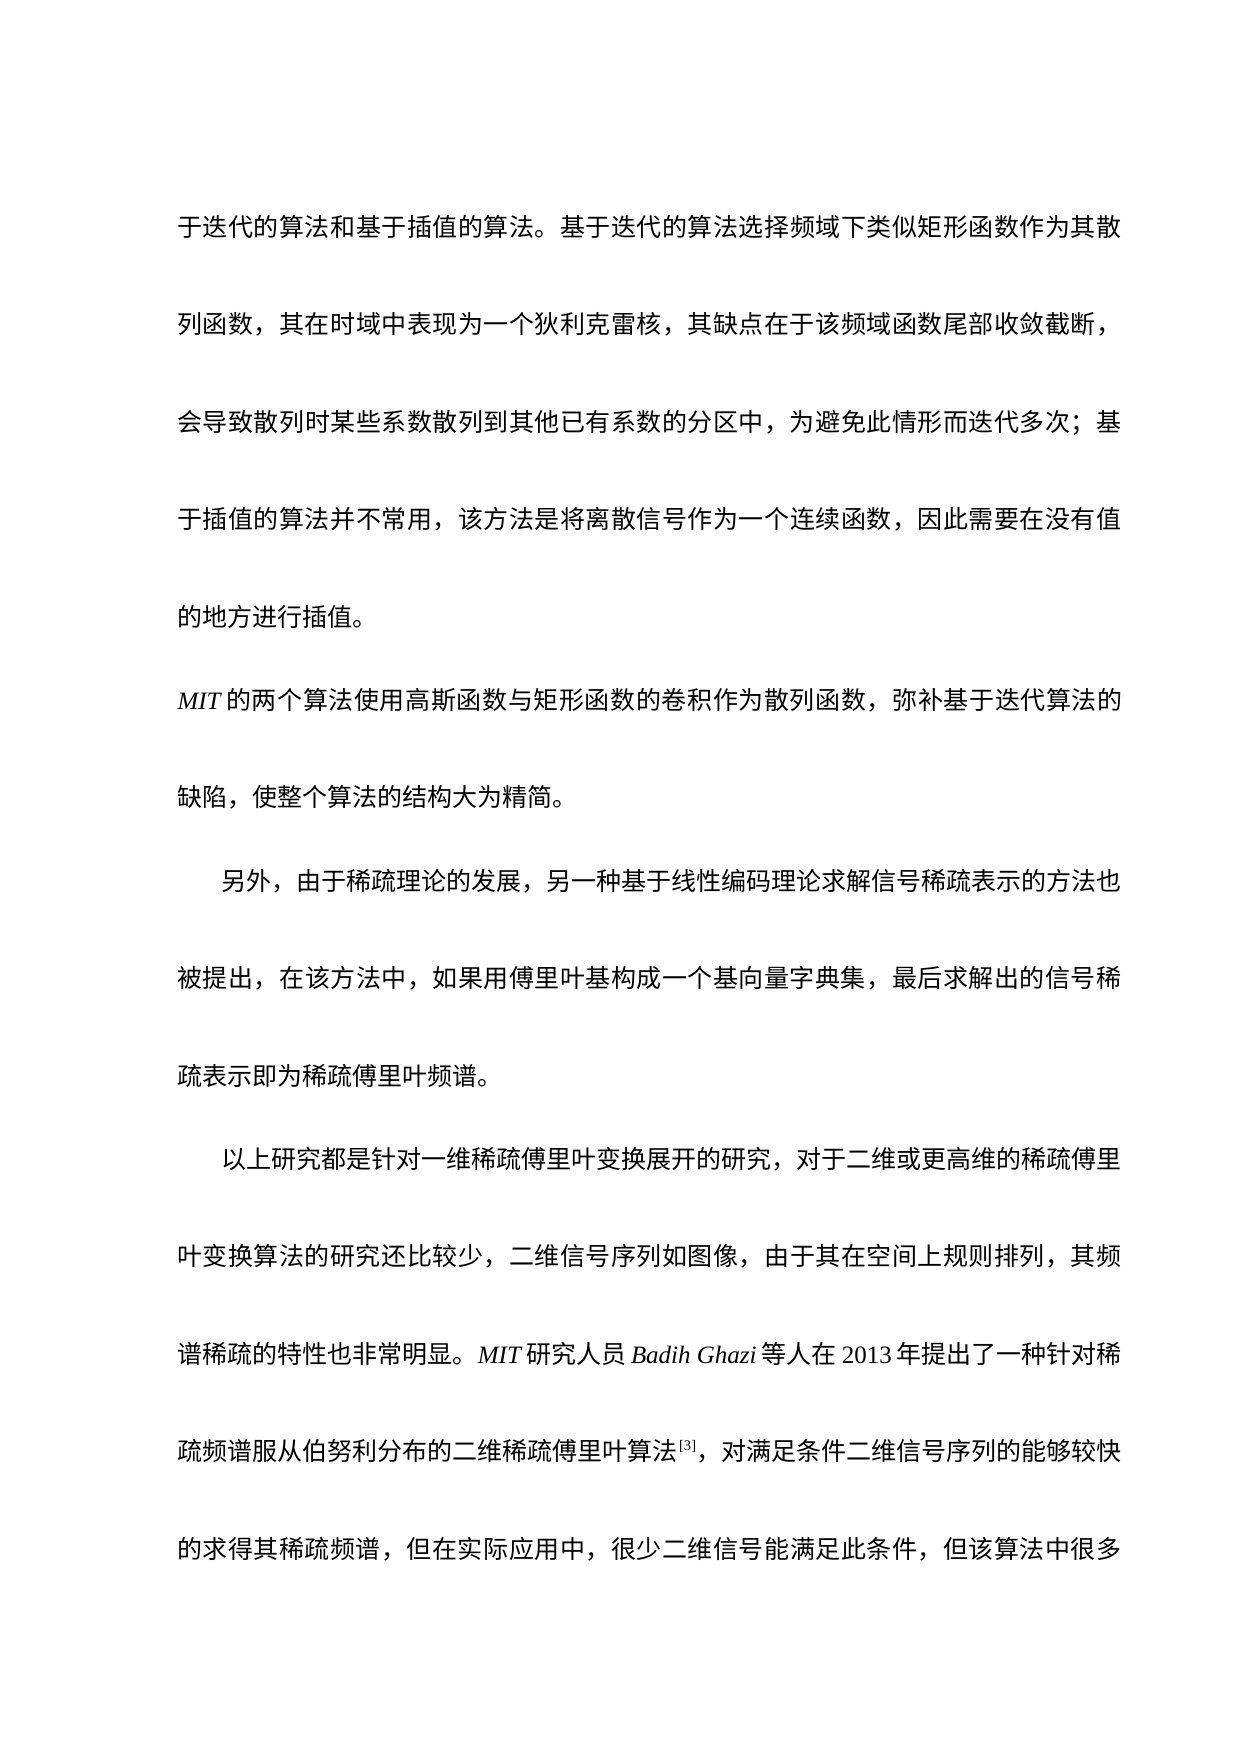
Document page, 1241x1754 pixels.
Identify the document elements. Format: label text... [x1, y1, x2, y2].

text MIT的两个算法使用高斯函数与矩形函数的卷积作为散列函数，弥补基于迭代算法的缺陷，使整个算法的结构大为精简。 [177, 666, 1122, 828]
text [177, 193, 1122, 648]
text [177, 1125, 1122, 1580]
text 另外，由于稀疏理论的发展，另一种基于线性编码理论求解信号稀疏表示的方法也被提出，在该方法中，如果用傅里叶基构成一个基向量字典集，最后求解出的信号稀疏表示即为稀疏傅里叶频谱。 [177, 847, 1122, 1107]
